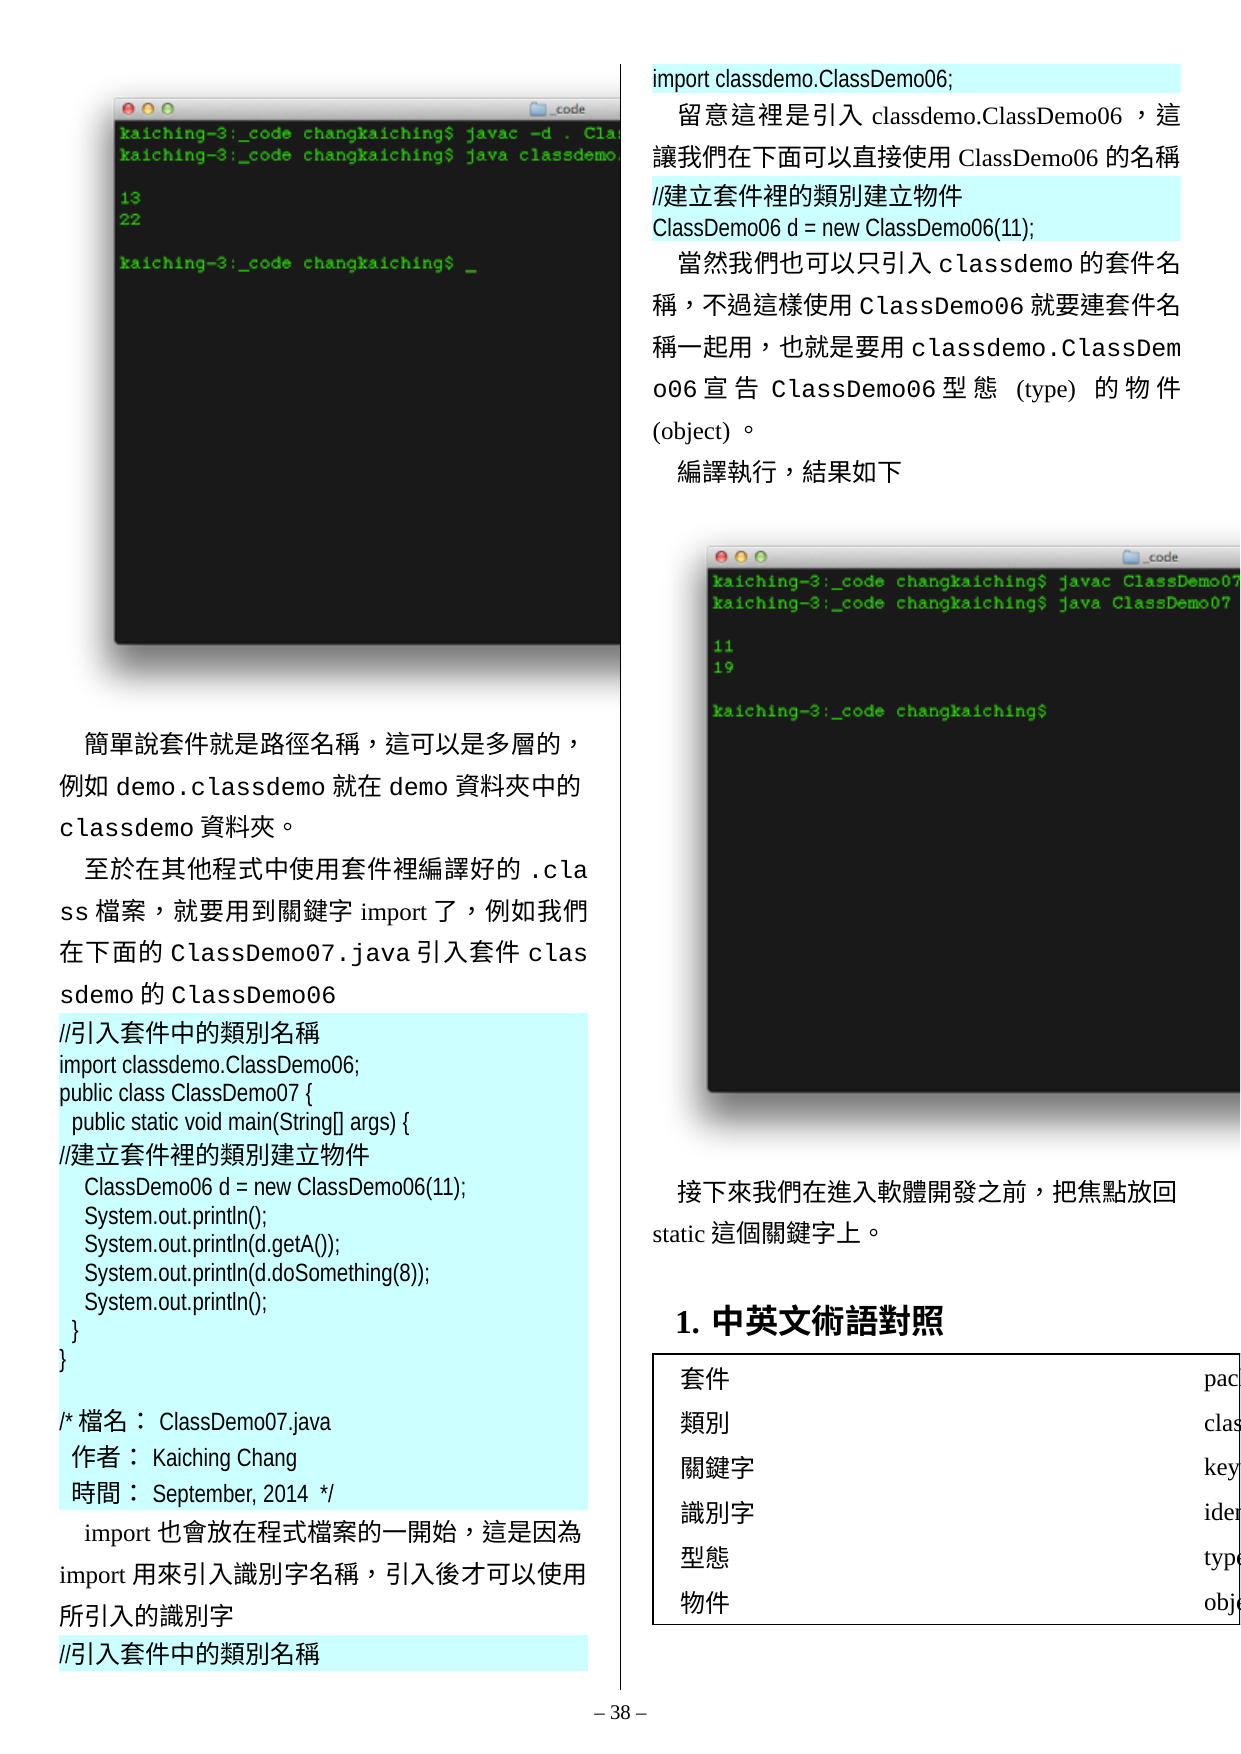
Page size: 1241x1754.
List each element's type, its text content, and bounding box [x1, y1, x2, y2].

picture [59, 64, 620, 722]
text 編譯執行，結果如下 [652, 450, 1181, 491]
text System.out.println(); [59, 1201, 588, 1229]
text 至於在其他程式中使用套件裡編譯好的 .class 檔案，就要用到關鍵字 import 了，例如我們在下面的 ClassDemo07.java 引入套件 classdemo 的 ClassDemo06 [59, 847, 588, 1013]
text } [59, 1344, 588, 1372]
text } [59, 1315, 588, 1344]
text //建立套件裡的類別建立物件 [652, 176, 1181, 213]
text ClassDemo06 d = new ClassDemo06(11); [59, 1172, 588, 1201]
text /* 檔名： ClassDemo07.java [59, 1401, 588, 1437]
text 簡單說套件就是路徑名稱，這可以是多層的，例如 demo.classdemo 就在 demo 資料夾中的 classdemo 資料夾。 [59, 722, 588, 847]
text ClassDemo06 d = new ClassDemo06(11); [652, 213, 1181, 241]
subtitle 中英文術語對照 [700, 1294, 1181, 1343]
text 作者： Kaiching Chang [59, 1437, 588, 1474]
text public static void main(String[] args) { [59, 1107, 588, 1136]
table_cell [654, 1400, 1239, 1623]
text 接下來我們在進入軟體開發之前，把焦點放回 static 這個關鍵字上。 [652, 1170, 1181, 1253]
text 當然我們也可以只引入 classdemo 的套件名稱，不過這樣使用 ClassDemo06 就要連套件名稱一起用，也就是要用 classdemo.ClassDemo06 宣告 ClassDemo06 型態 (type) 的物件 (object) 。 [652, 241, 1181, 450]
text System.out.println(d.getA()); [59, 1229, 588, 1258]
picture [652, 512, 1241, 1170]
text //引入套件中的類別名稱 [59, 1013, 588, 1050]
text import 也會放在程式檔案的一開始，這是因為 import 用來引入識別字名稱，引入後才可以使用所引入的識別字 [59, 1510, 588, 1635]
text 留意這裡是引入 classdemo.ClassDemo06 ，這讓我們在下面可以直接使用 ClassDemo06 的名稱 [652, 93, 1181, 176]
text public class ClassDemo07 { [59, 1078, 588, 1107]
text System.out.println(); [59, 1287, 588, 1315]
text import classdemo.ClassDemo06; [652, 64, 1181, 93]
text //建立套件裡的類別建立物件 [59, 1136, 588, 1172]
text System.out.println(d.doSomething(8)); [59, 1258, 588, 1287]
text 時間： September, 2014 */ [59, 1474, 588, 1510]
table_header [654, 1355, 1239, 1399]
text import classdemo.ClassDemo06; [59, 1050, 588, 1078]
text //引入套件中的類別名稱 [59, 1635, 588, 1671]
